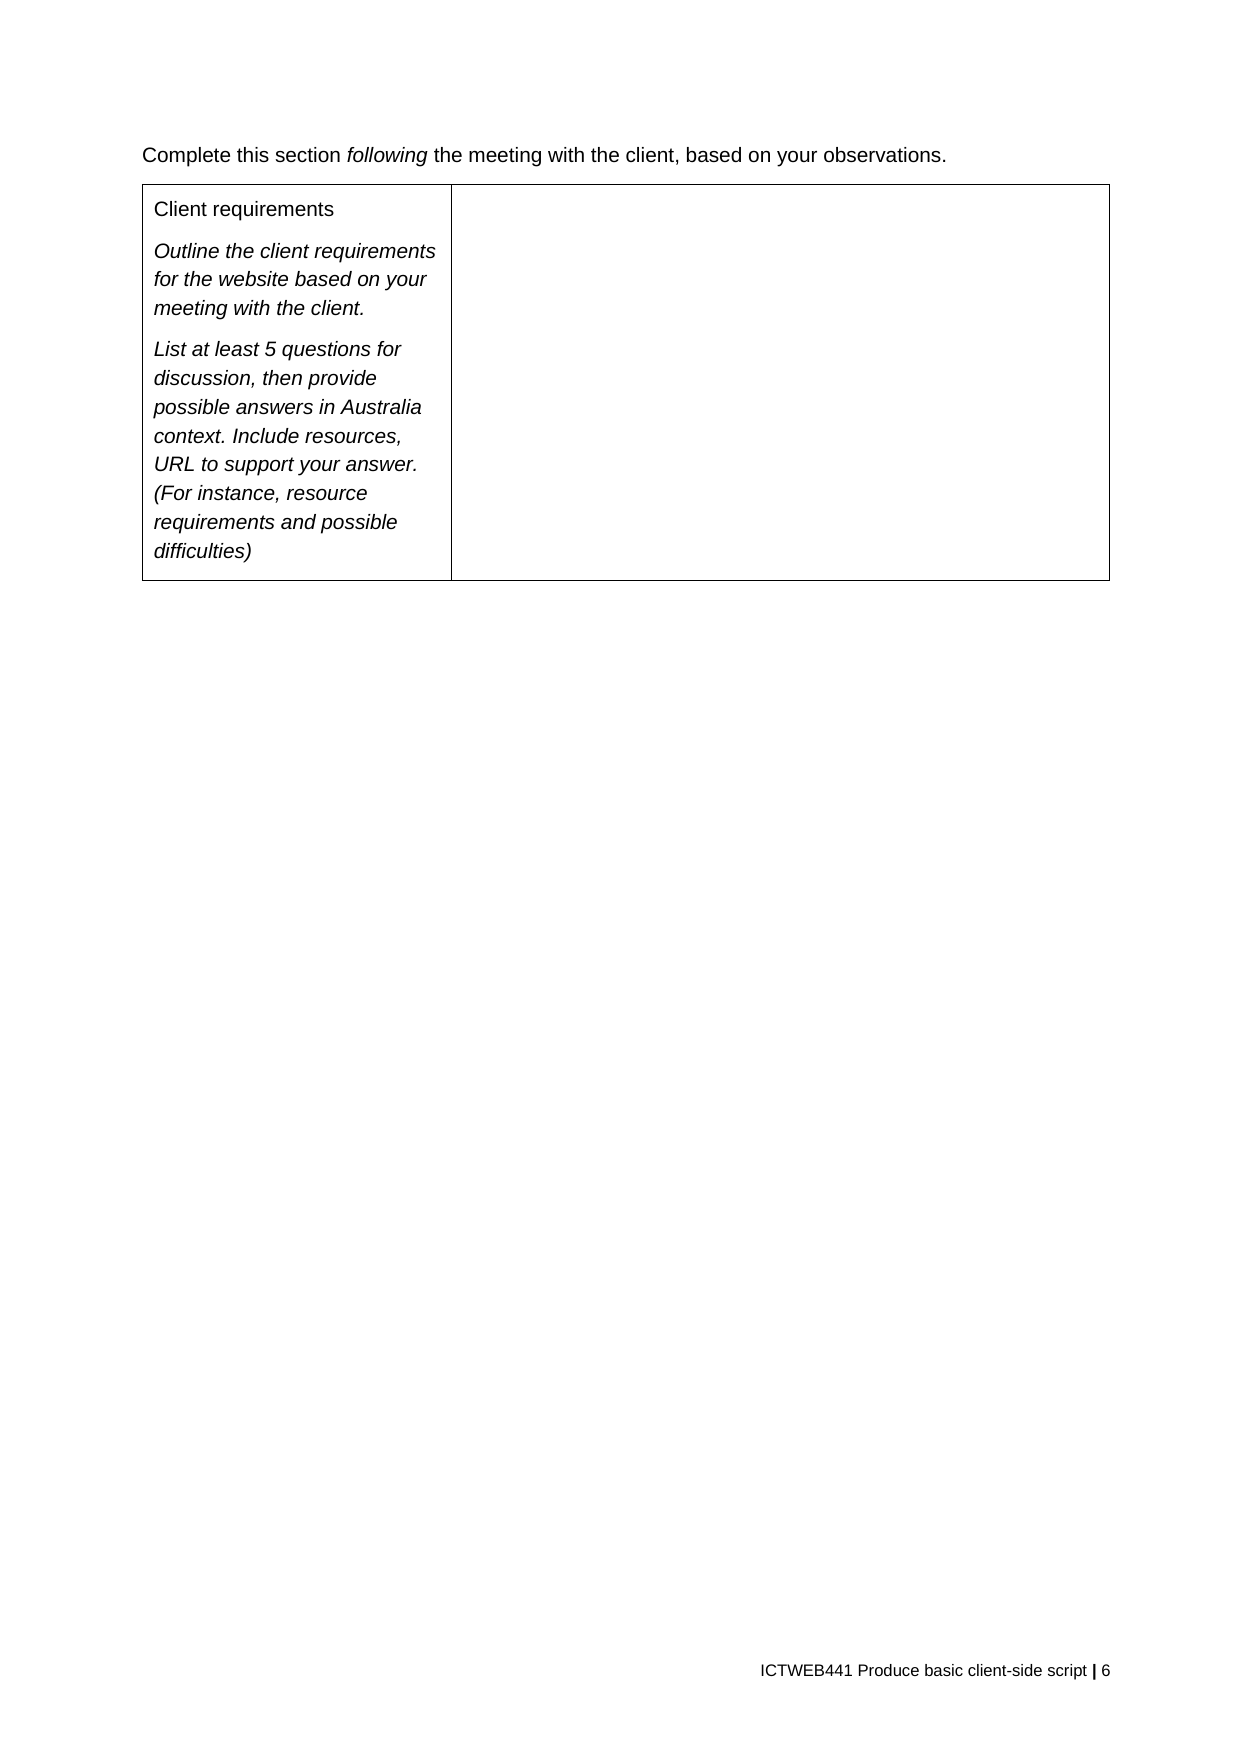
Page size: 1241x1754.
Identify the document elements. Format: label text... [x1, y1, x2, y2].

text Complete this section following the meeting with the client, based on your observations. [142, 142, 1110, 166]
table_header Client requirements Outline the client requirements for the website based on your meeting with the client. List at least 5 questions for discussion, then provide possible answers in Australia context. Include resources, URL to support your answer. (For instance, resource requirements and possible difficulties) [143, 185, 451, 580]
table_header [452, 185, 1109, 580]
